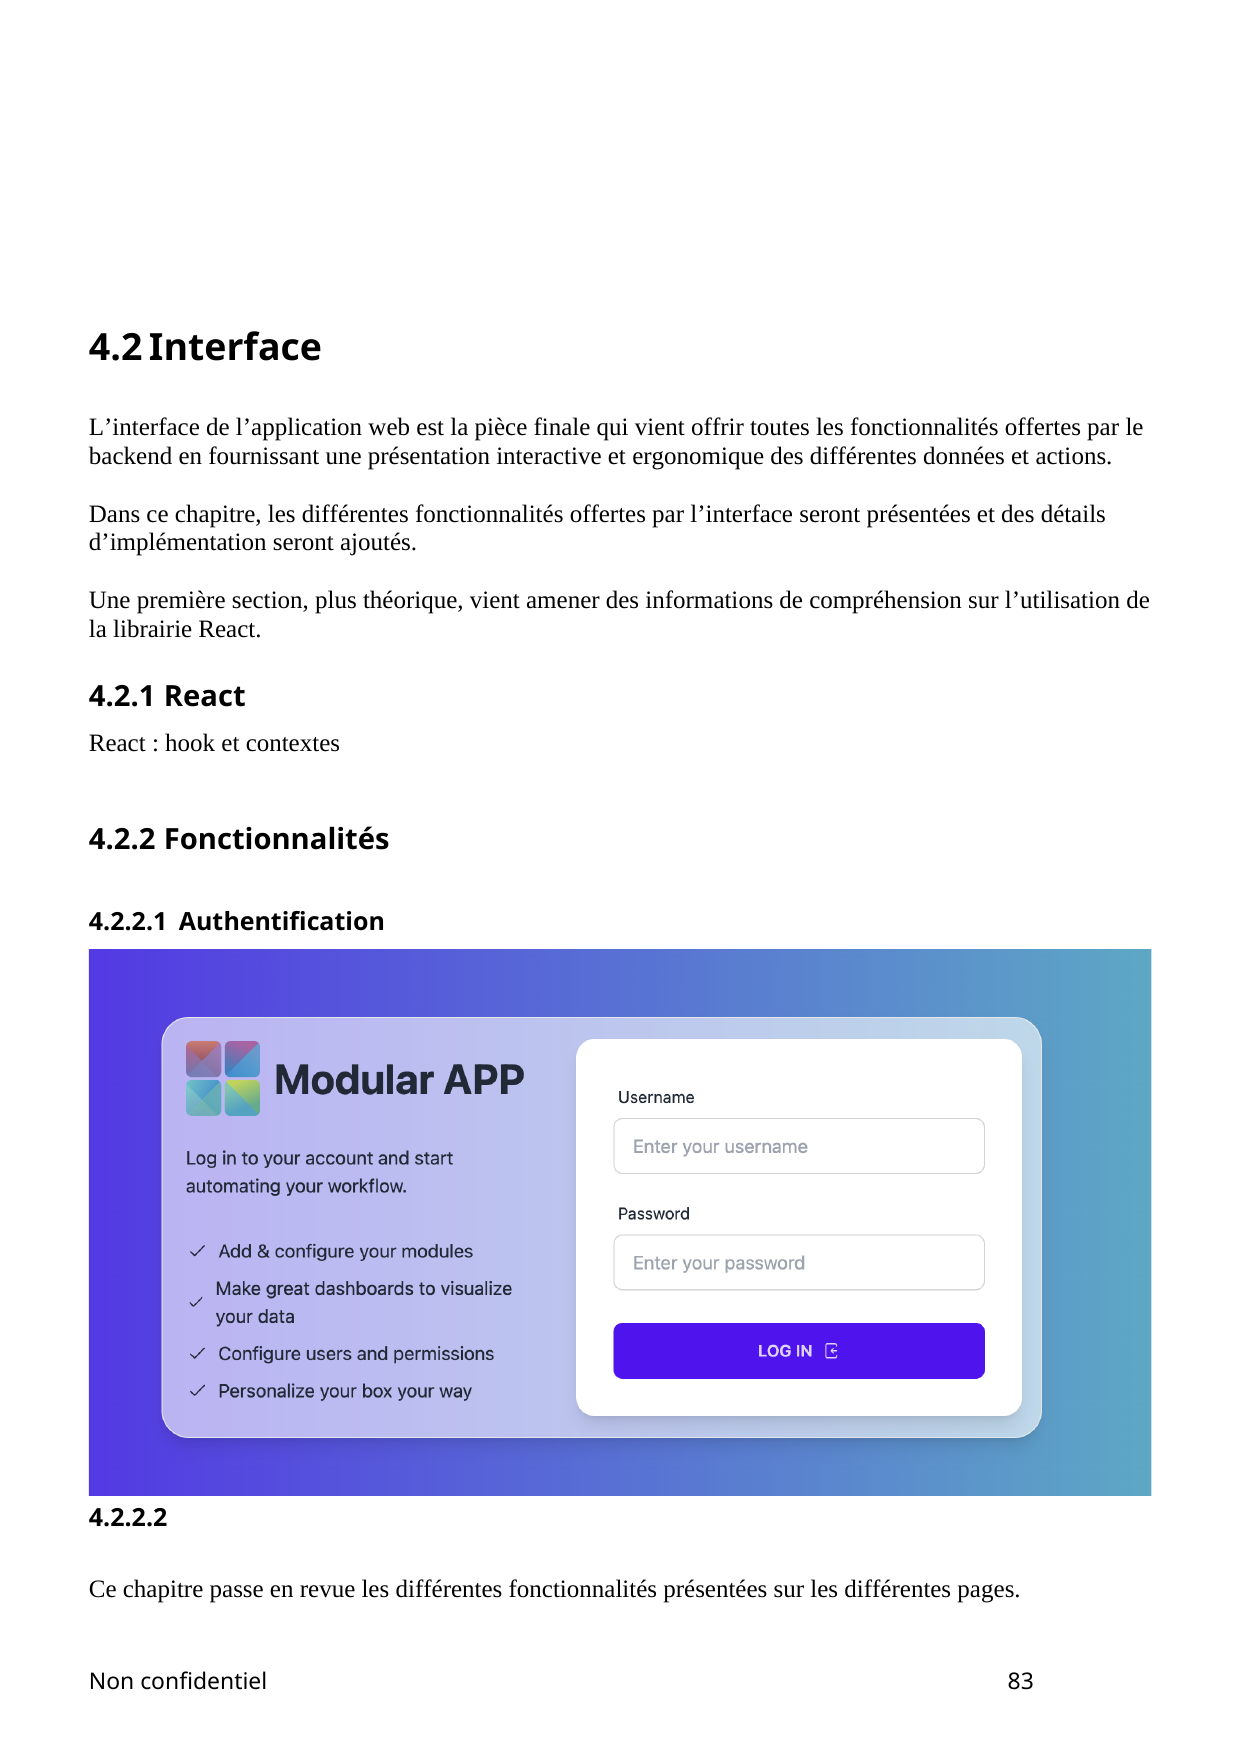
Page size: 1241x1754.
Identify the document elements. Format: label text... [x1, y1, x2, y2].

subtitle Interface [89, 320, 1152, 371]
subtitle React [89, 675, 1152, 715]
text Dans ce chapitre, les différentes fonctionnalités offertes par l’interface seront présentées et des détails d’implémentation seront ajoutés. [89, 499, 1152, 556]
picture [88, 949, 1152, 1496]
subtitle Fonctionnalités [89, 818, 1152, 858]
subtitle Authentification [89, 903, 1152, 937]
text L’interface de l’application web est la pièce finale qui vient offrir toutes les fonctionnalités offertes par le backend en fournissant une présentation interactive et ergonomique des différentes données et actions. [89, 412, 1152, 470]
text Une première section, plus théorique, vient amener des informations de compréhension sur l’utilisation de la librairie React. [89, 585, 1152, 642]
text Ce chapitre passe en revue les différentes fonctionnalités présentées sur les différentes pages. [89, 1574, 1152, 1603]
text React : hook et contextes [89, 728, 1152, 756]
